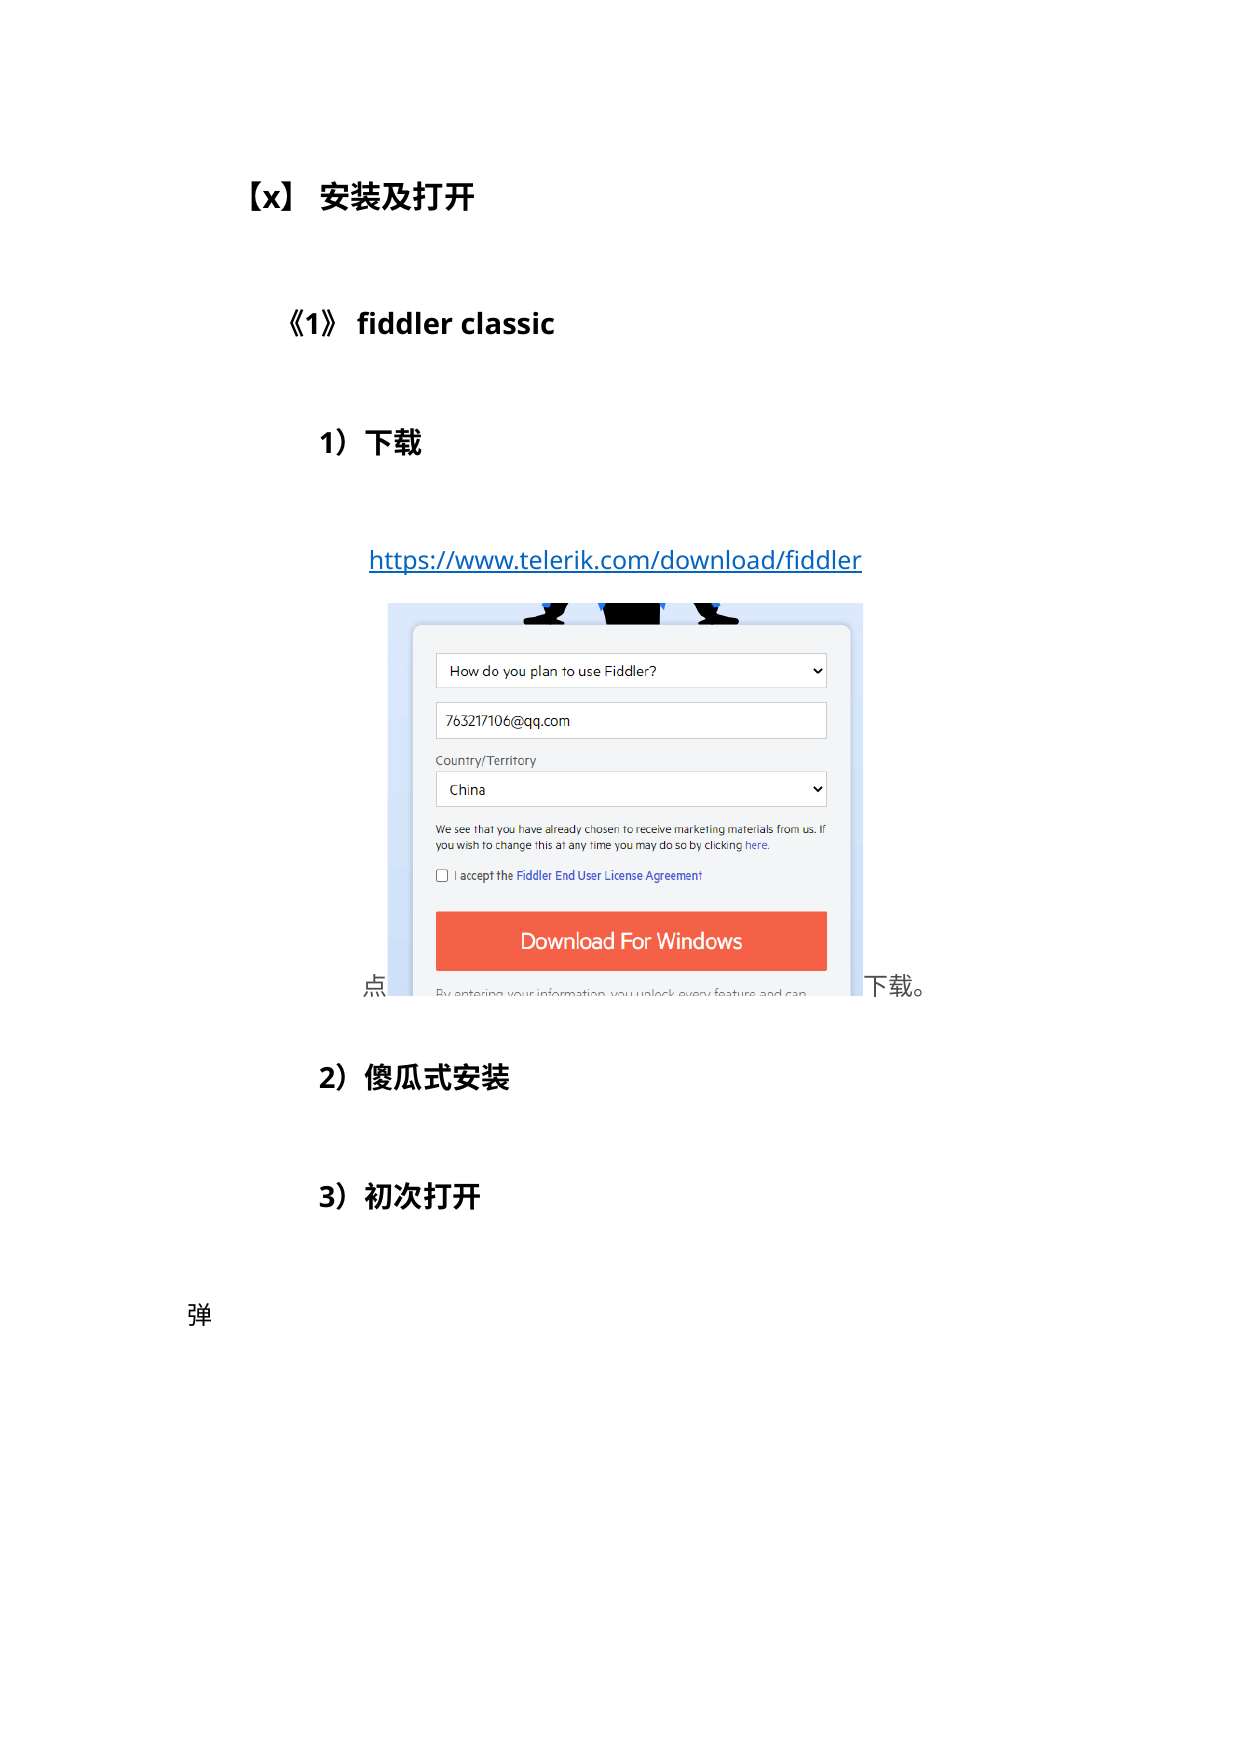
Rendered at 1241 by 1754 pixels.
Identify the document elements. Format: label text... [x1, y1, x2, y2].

text 弹 [187, 1281, 1053, 1346]
subtitle 《1》 fiddler classic [231, 289, 1053, 354]
subtitle 【x】 安装及打开 [187, 162, 1053, 227]
subtitle 1）下载 [275, 408, 1053, 473]
text https://www.telerik.com/download/fiddler [325, 527, 1053, 592]
subtitle 3）初次打开 [275, 1162, 1053, 1227]
picture [387, 603, 864, 996]
subtitle 2）傻瓜式安装 [275, 1044, 1053, 1109]
